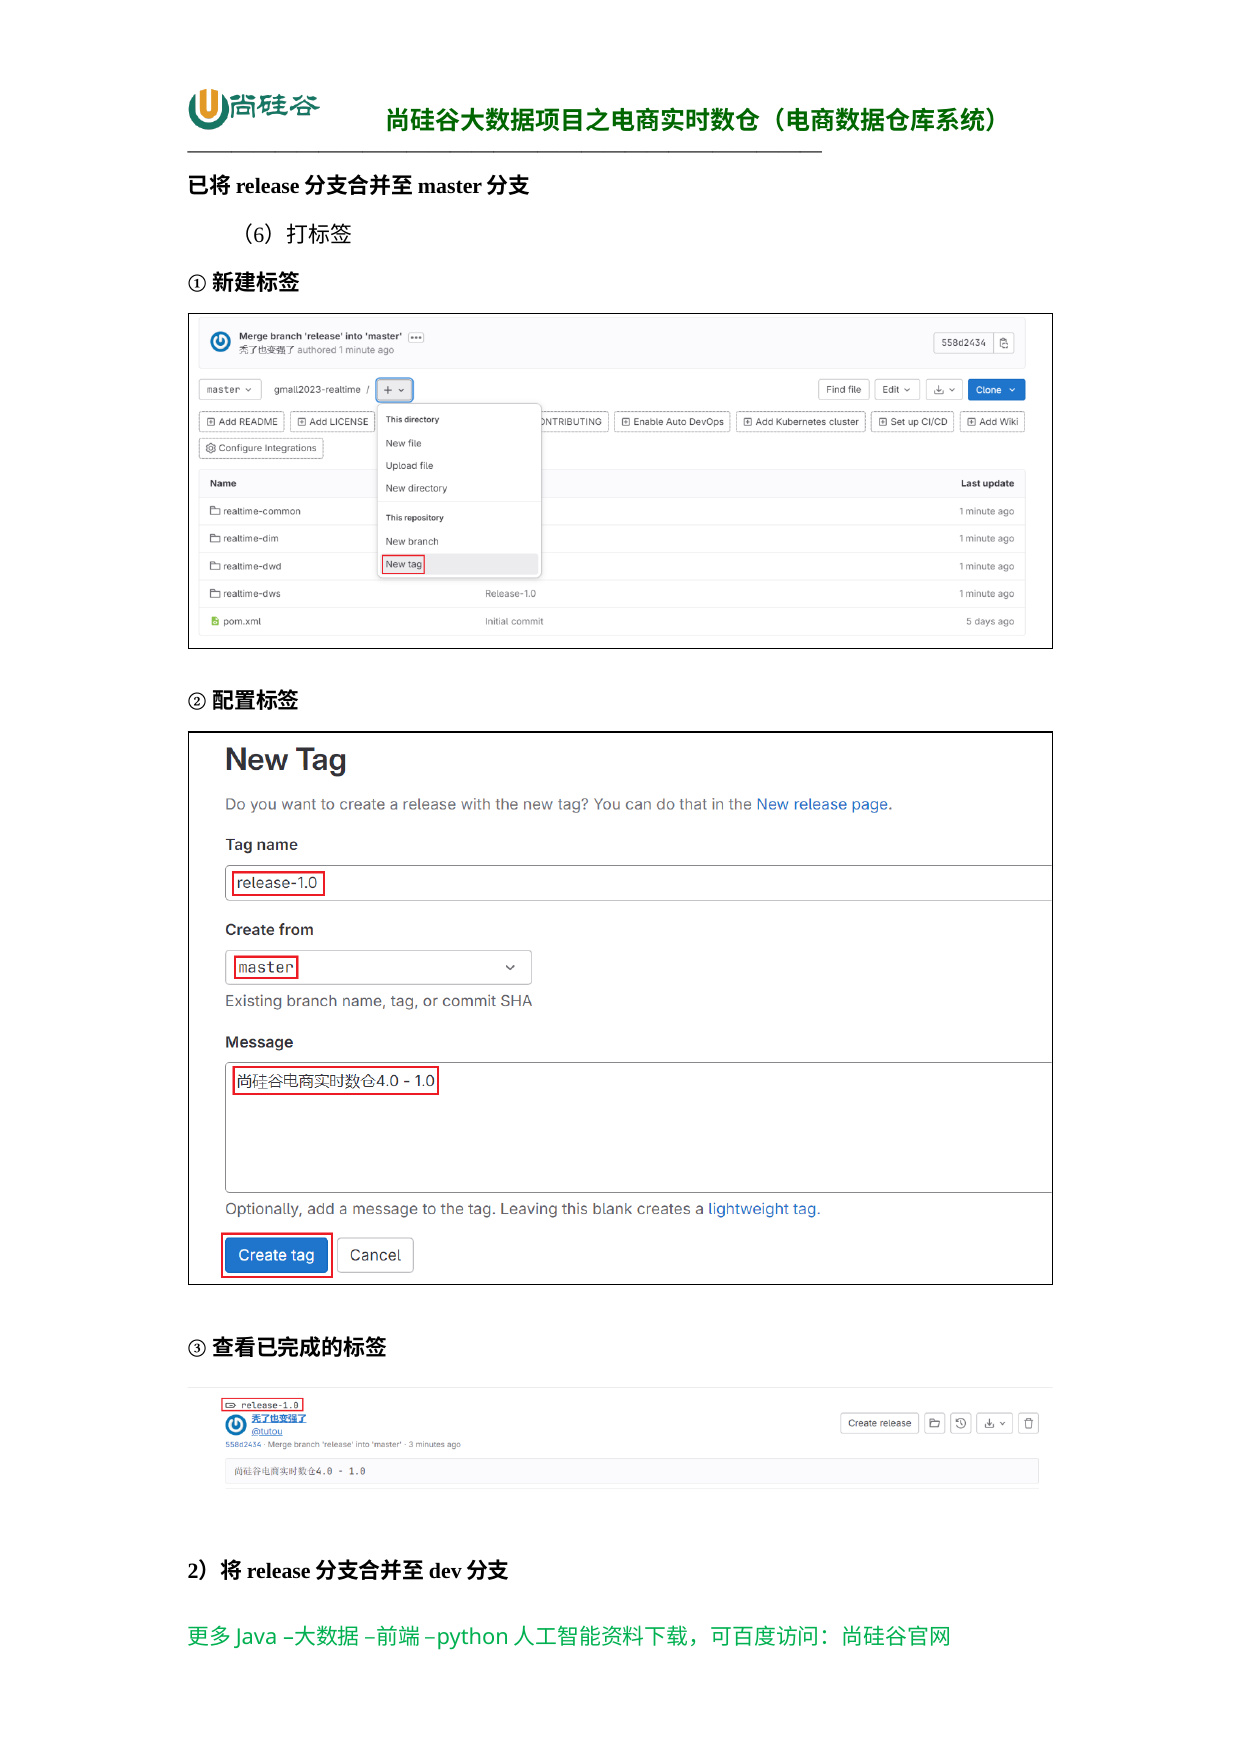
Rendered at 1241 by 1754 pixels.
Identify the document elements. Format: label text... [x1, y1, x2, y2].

picture [187, 1377, 1053, 1508]
text ③ 查看已完成的标签 [187, 1329, 1053, 1362]
text 已将release分支合并至master分支 [187, 168, 1053, 201]
text 将release分支合并至dev分支 [187, 1552, 1053, 1585]
picture [187, 88, 320, 130]
text 打标签 [187, 216, 1053, 249]
picture [189, 733, 1052, 1284]
text ② 配置标签 [187, 683, 1053, 716]
text ① 新建标签 [187, 265, 1053, 297]
picture [189, 314, 1052, 648]
